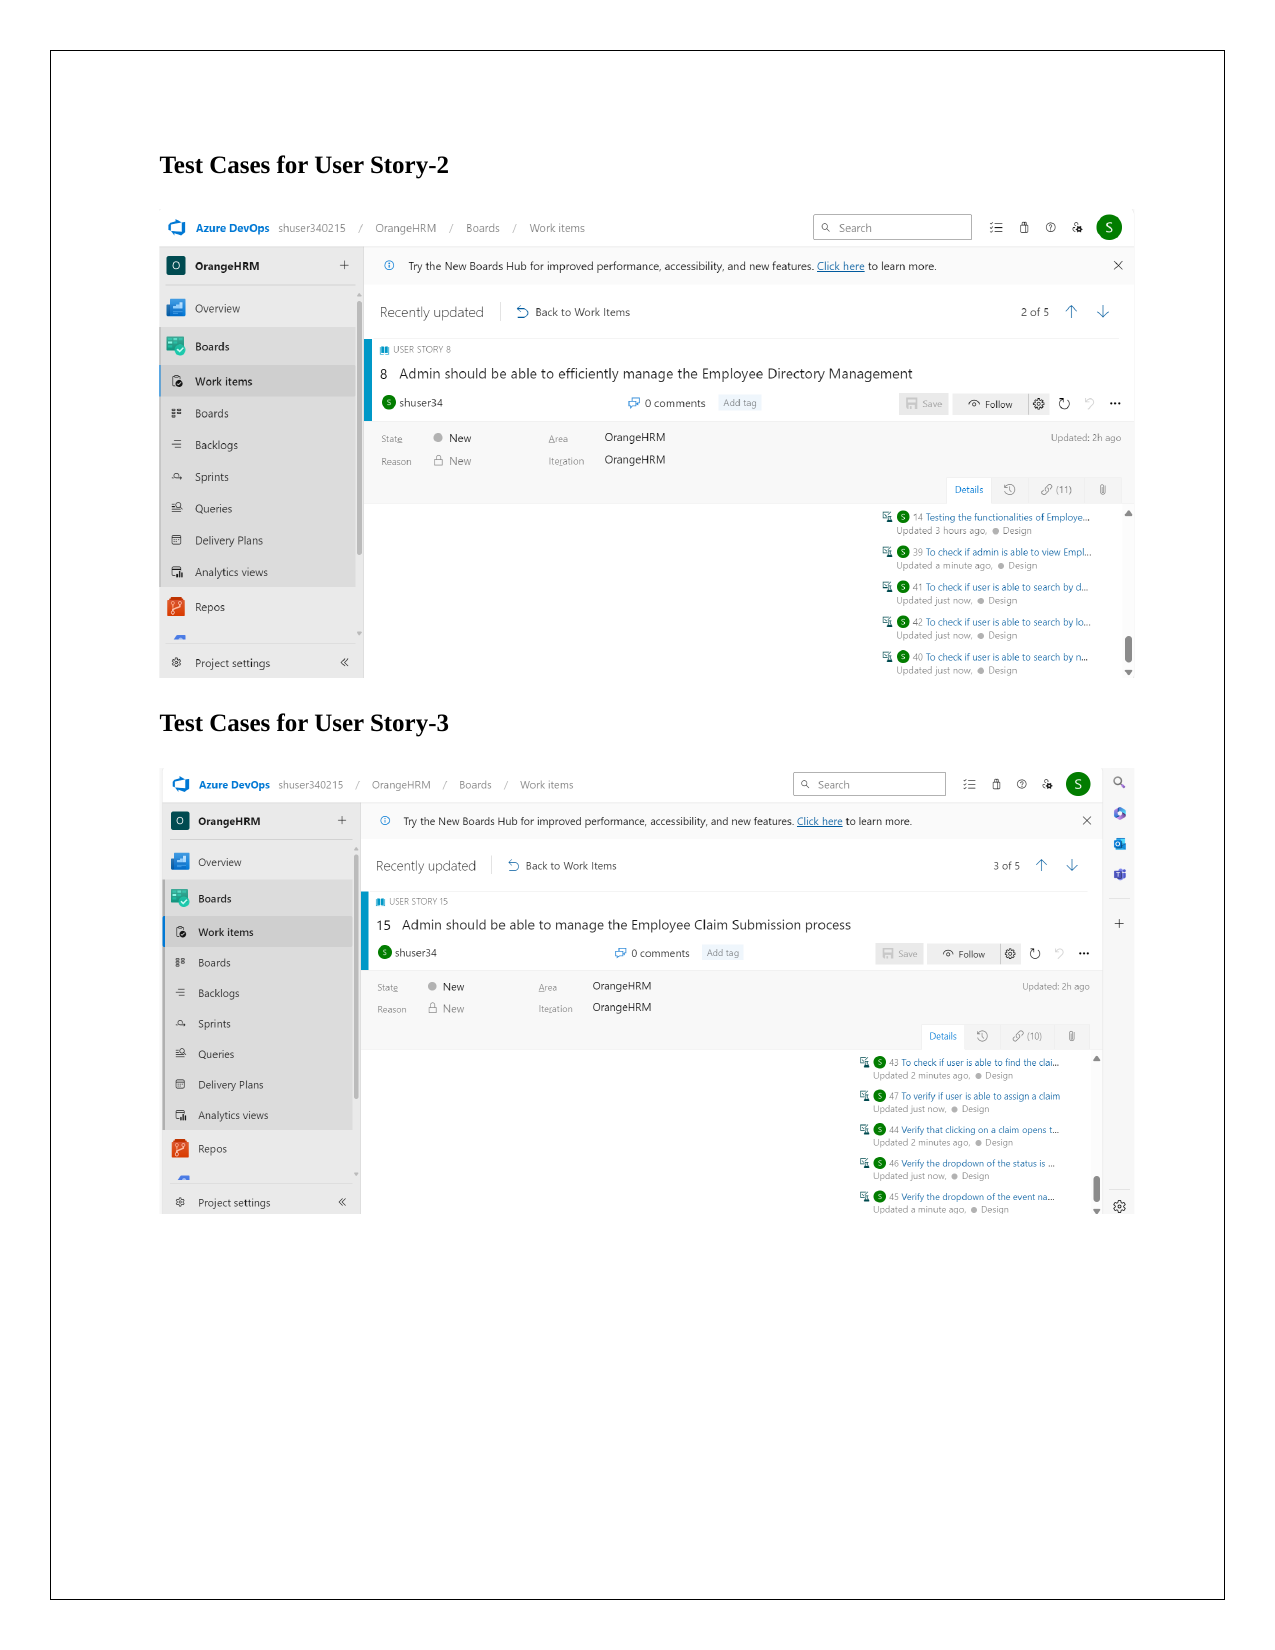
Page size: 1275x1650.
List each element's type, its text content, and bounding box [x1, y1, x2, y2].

text Test Cases for User Story-3 [159, 708, 1125, 737]
text Test Cases for User Story-2 [159, 150, 1125, 179]
picture [159, 768, 1135, 1214]
picture [159, 209, 1135, 678]
